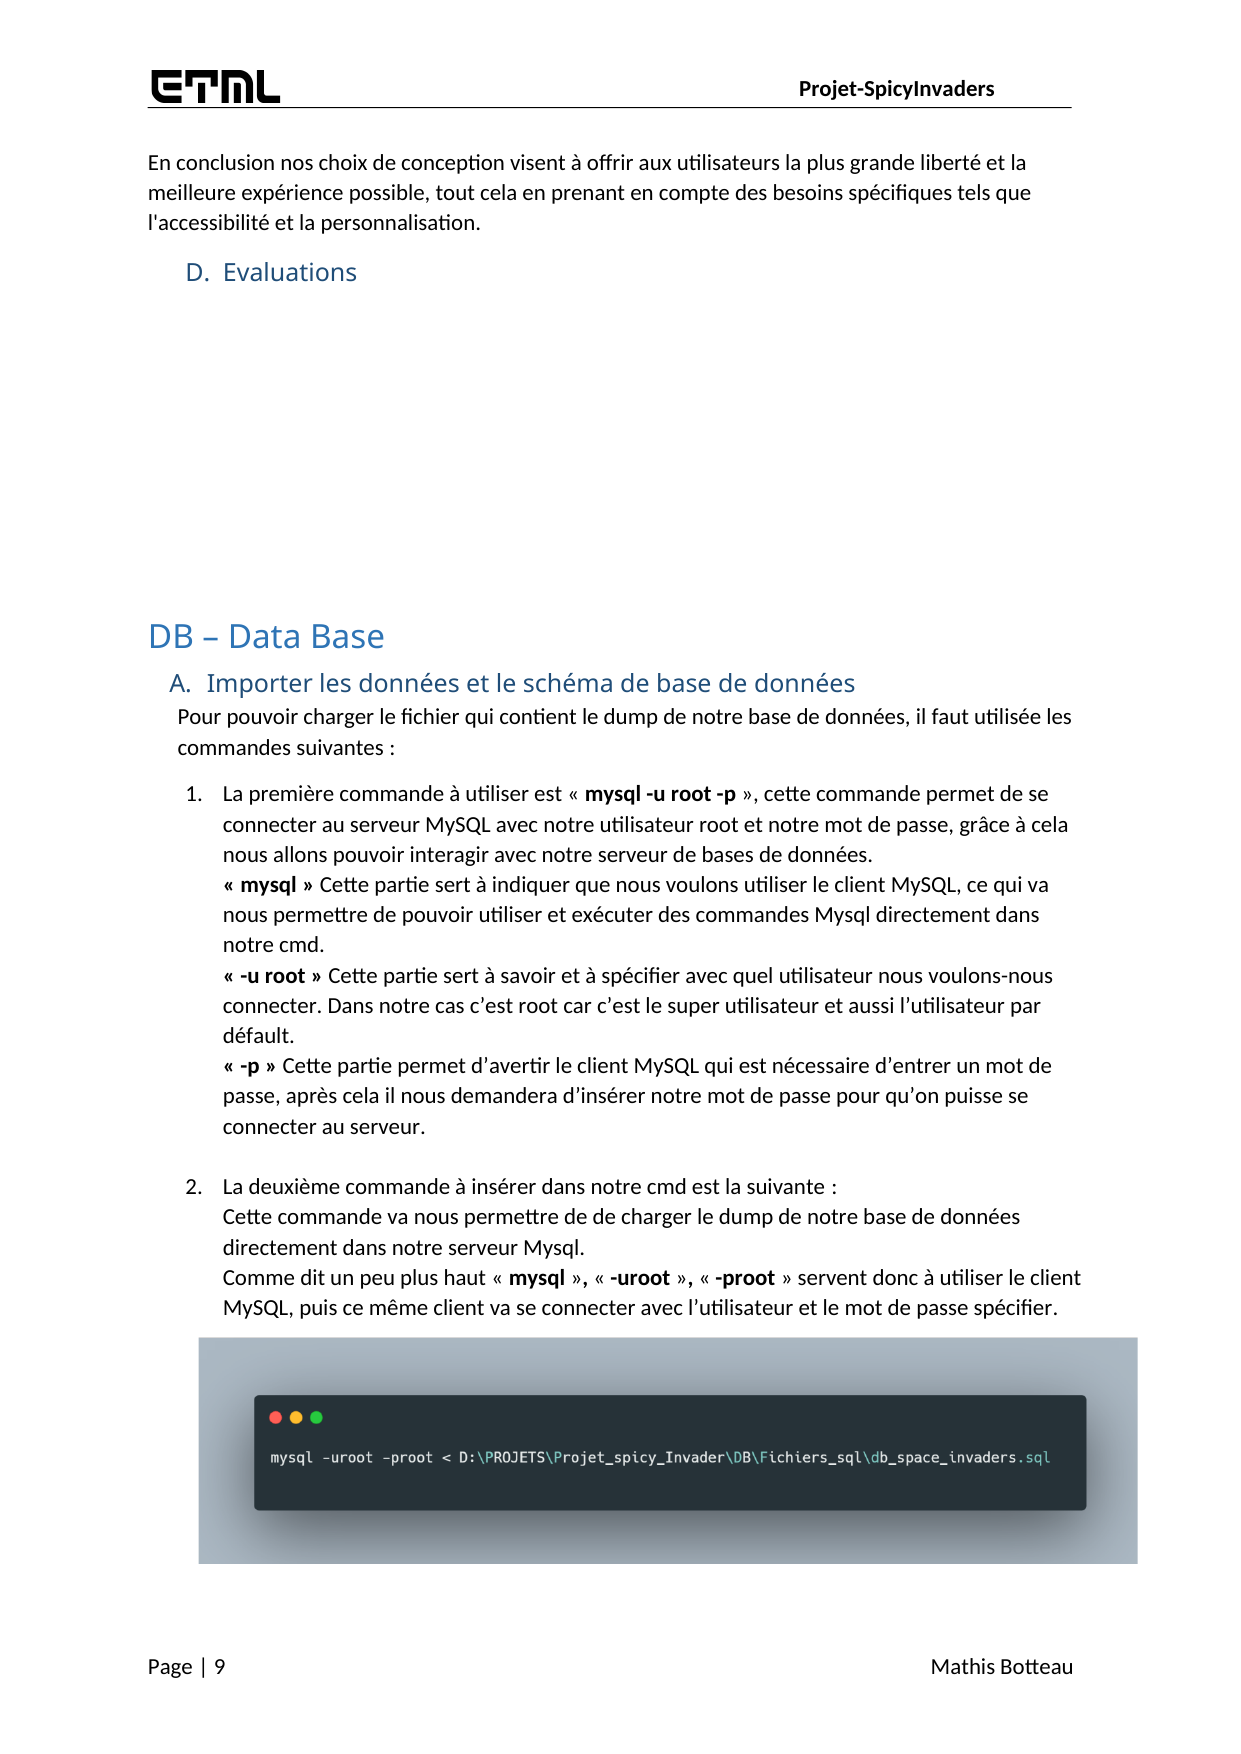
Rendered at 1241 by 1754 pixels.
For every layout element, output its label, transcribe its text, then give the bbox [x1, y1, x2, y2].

list « -p » Cette partie permet d’avertir le client MySQL qui est nécessaire d’entrer un mot de passe, après cela il nous demandera d’insérer notre mot de passe pour qu’on puisse se connecter au serveur. [223, 1051, 1093, 1140]
text Pour pouvoir charger le fichier qui contient le dump de notre base de données, il faut utilisée les commandes suivantes : [177, 702, 1093, 761]
list La deuxième commande à insérer dans notre cmd est la suivante : [185, 1172, 1093, 1200]
list « -u root » Cette partie sert à savoir et à spécifier avec quel utilisateur nous voulons-nous connecter. Dans notre cas c’est root car c’est le super utilisateur et aussi l’utilisateur par défault. [223, 961, 1093, 1049]
picture [197, 1337, 1137, 1563]
text DB – Data Base [148, 612, 1093, 658]
list La première commande à utiliser est « mysql -u root -p », cette commande permet de se connecter au serveur MySQL avec notre utilisateur root et notre mot de passe, grâce à cela nous allons pouvoir interagir avec notre serveur de bases de données. [185, 779, 1093, 868]
text En conclusion nos choix de conception visent à offrir aux utilisateurs la plus grande liberté et la meilleure expérience possible, tout cela en prenant en compte des besoins spécifiques tels que l'accessibilité et la personnalisation. [148, 148, 1093, 236]
subtitle Evaluations [185, 255, 1093, 289]
list Comme dit un peu plus haut « mysql », « -uroot », « -proot » servent donc à utiliser le client MySQL, puis ce même client va se connecter avec l’utilisateur et le mot de passe spécifier. [223, 1263, 1093, 1321]
list Cette commande va nous permettre de de charger le dump de notre base de données directement dans notre serveur Mysql. [223, 1202, 1093, 1261]
picture [151, 70, 281, 103]
subtitle Importer les données et le schéma de base de données [169, 666, 1093, 700]
list « mysql » Cette partie sert à indiquer que nous voulons utiliser le client MySQL, ce qui va nous permettre de pouvoir utiliser et exécuter des commandes Mysql directement dans notre cmd. [223, 870, 1093, 958]
